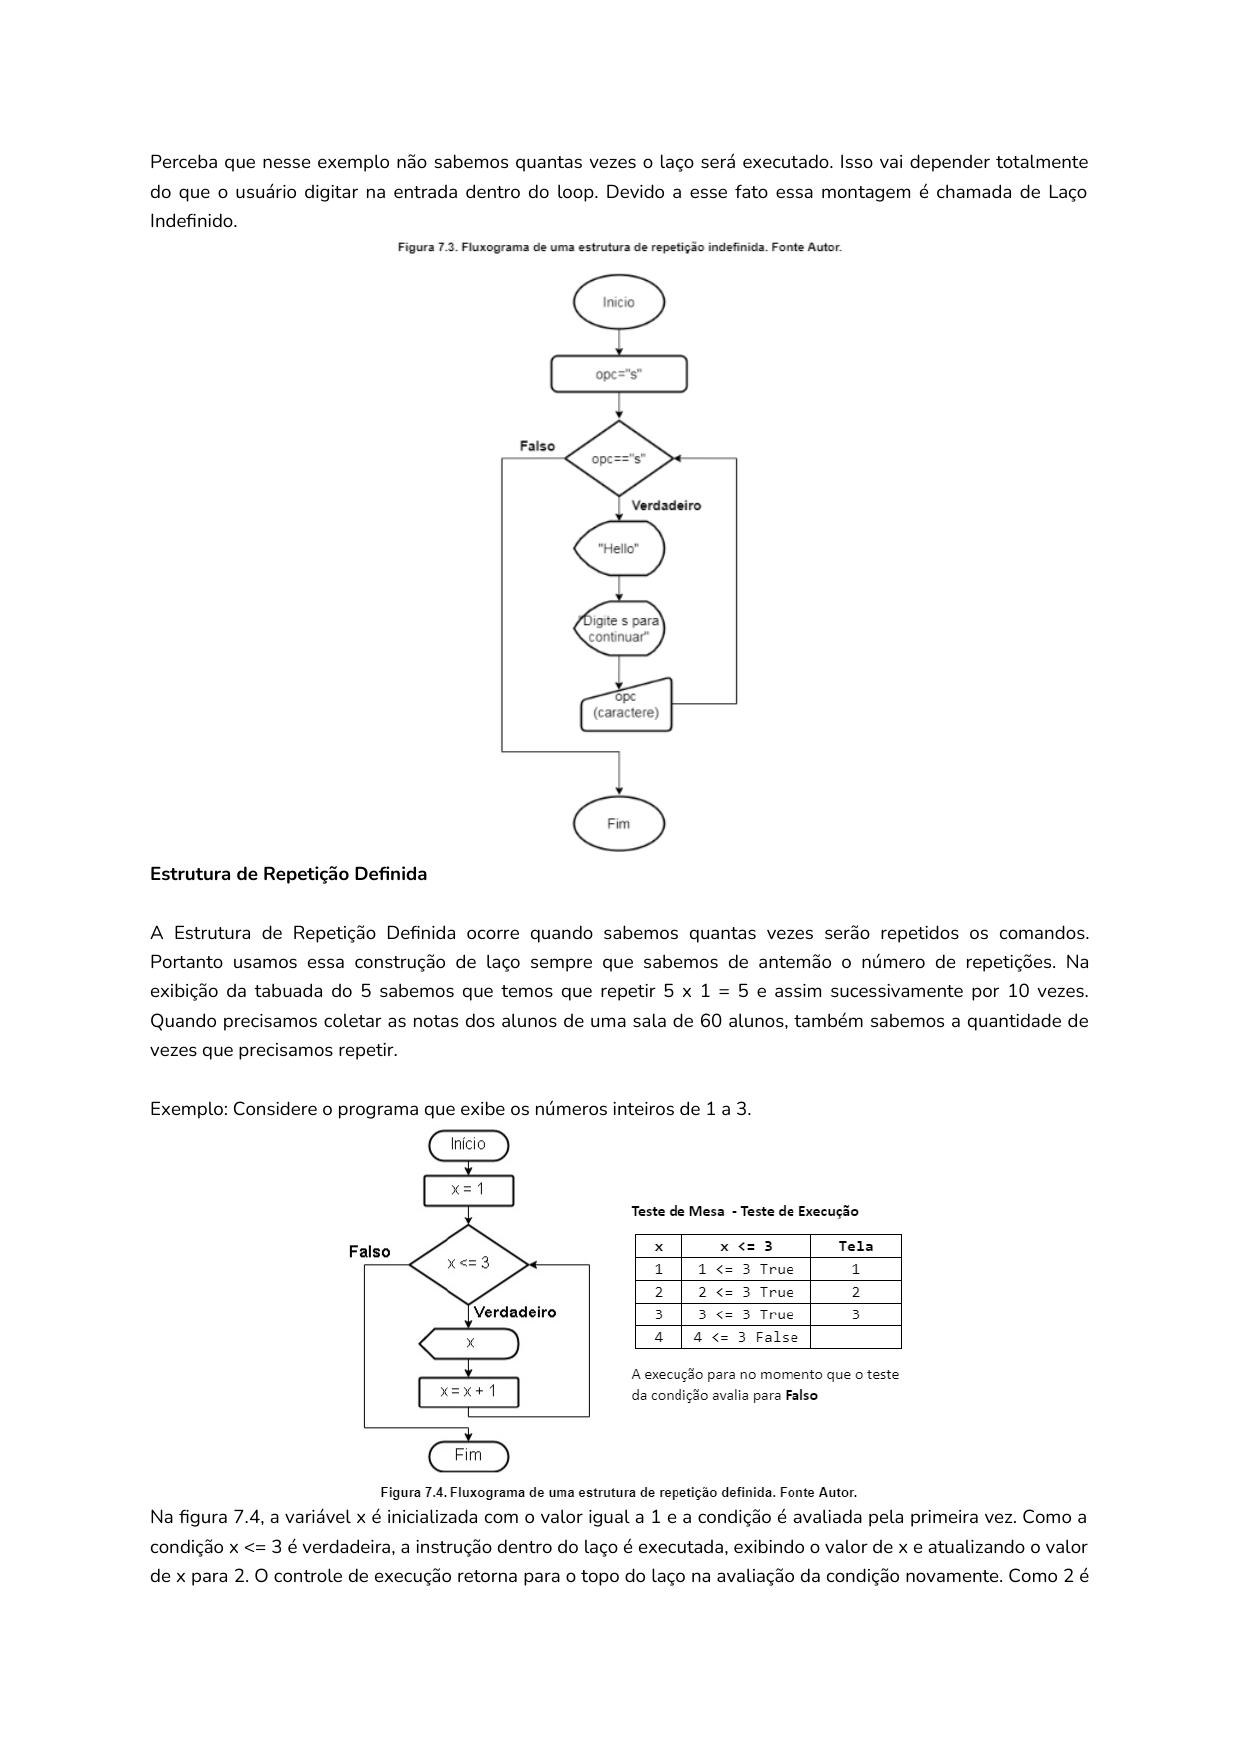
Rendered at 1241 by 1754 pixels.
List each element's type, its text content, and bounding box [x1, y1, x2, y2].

text Exemplo: Considere o programa que exibe os números inteiros de 1 a 3. [150, 1096, 1090, 1122]
picture [392, 238, 848, 858]
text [150, 1505, 1090, 1589]
picture [333, 1125, 908, 1501]
text A Estrutura de Repetição Definida ocorre quando sabemos quantas vezes serão repetidos os comandos. Portanto usamos essa construção de laço sempre que sabemos de antemão o número de repetições. Na exibição da tabuada do 5 sabemos que temos que repetir 5 x 1 = 5 e assim sucessivamente por 10 vezes. Quando precisamos coletar as notas dos alunos de uma sala de 60 alunos, também sabemos a quantidade de vezes que precisamos repetir. [150, 920, 1090, 1063]
subtitle Estrutura de Repetição Definida [150, 861, 1090, 887]
text Perceba que nesse exemplo não sabemos quantas vezes o laço será executado. Isso vai depender totalmente do que o usuário digitar na entrada dentro do loop. Devido a esse fato essa montagem é chamada de Laço Indefinido. [150, 150, 1090, 234]
